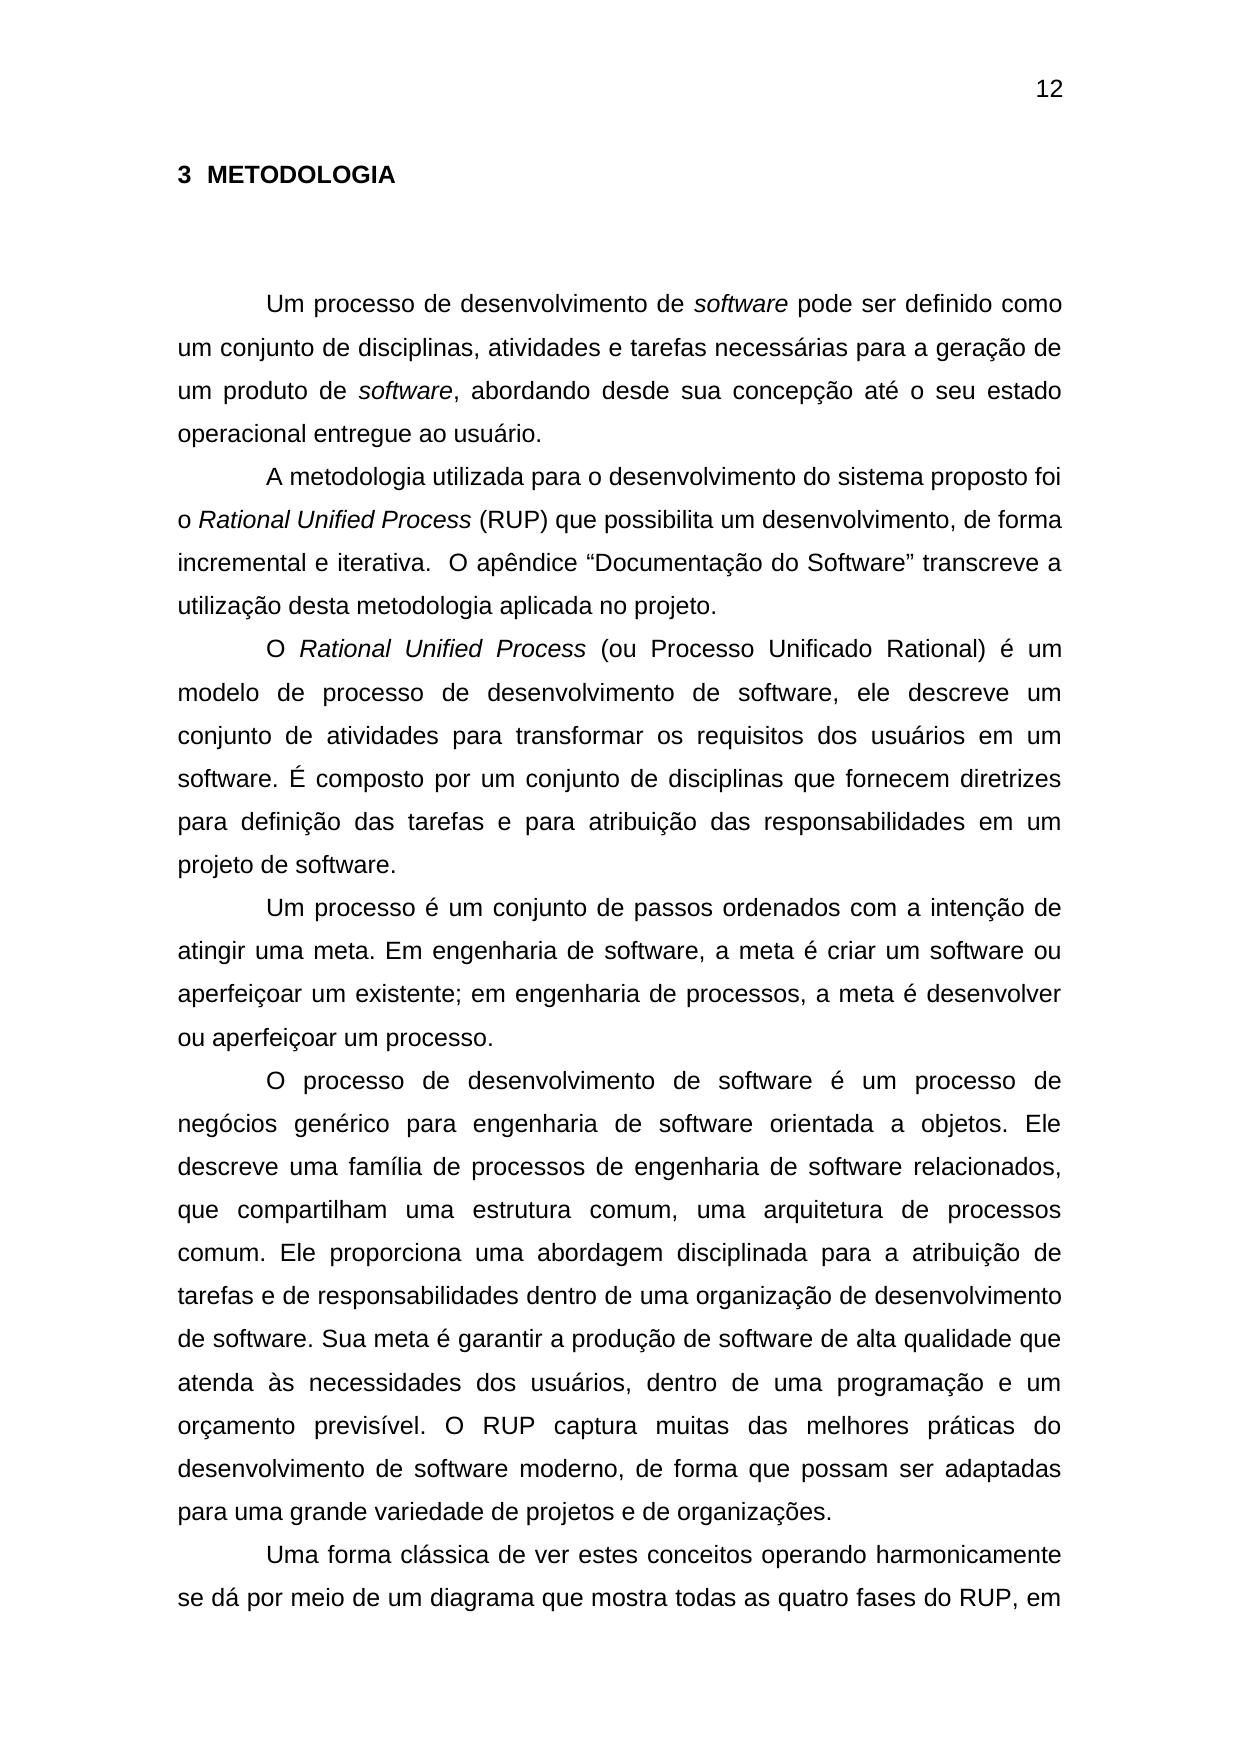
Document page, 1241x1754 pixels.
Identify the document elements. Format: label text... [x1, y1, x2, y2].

text A metodologia utilizada para o desenvolvimento do sistema proposto foi o Rational Unified Process (RUP) que possibilita um desenvolvimento, de forma incremental e iterativa. O apêndice “Documentação do Software” transcreve a utilização desta metodologia aplicada no projeto. [177, 462, 1063, 620]
text Um processo de desenvolvimento de software pode ser definido como um conjunto de disciplinas, atividades e tarefas necessárias para a geração de um produto de software, abordando desde sua concepção até o seu estado operacional entregue ao usuário. [177, 289, 1063, 447]
text Um processo é um conjunto de passos ordenados com a intenção de atingir uma meta. Em engenharia de software, a meta é criar um software ou aperfeiçoar um existente; em engenharia de processos, a meta é desenvolver ou aperfeiçoar um processo. [177, 893, 1063, 1051]
subtitle METODOLOGIA [177, 160, 1063, 189]
text O processo de desenvolvimento de software é um processo de negócios genérico para engenharia de software orientada a objetos. Ele descreve uma família de processos de engenharia de software relacionados, que compartilham uma estrutura comum, uma arquitetura de processos comum. Ele proporciona uma abordagem disciplinada para a atribuição de tarefas e de responsabilidades dentro de uma organização de desenvolvimento de software. Sua meta é garantir a produção de software de alta qualidade que atenda às necessidades dos usuários, dentro de uma programação e um orçamento previsível. O RUP captura muitas das melhores práticas do desenvolvimento de software moderno, de forma que possam ser adaptadas para uma grande variedade de projetos e de organizações. [177, 1066, 1063, 1526]
text O Rational Unified Process (ou Processo Unificado Rational) é um modelo de processo de desenvolvimento de software, ele descreve um conjunto de atividades para transformar os requisitos dos usuários em um software. É composto por um conjunto de disciplinas que fornecem diretrizes para definição das tarefas e para atribuição das responsabilidades em um projeto de software. [177, 634, 1063, 879]
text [177, 1540, 1063, 1612]
